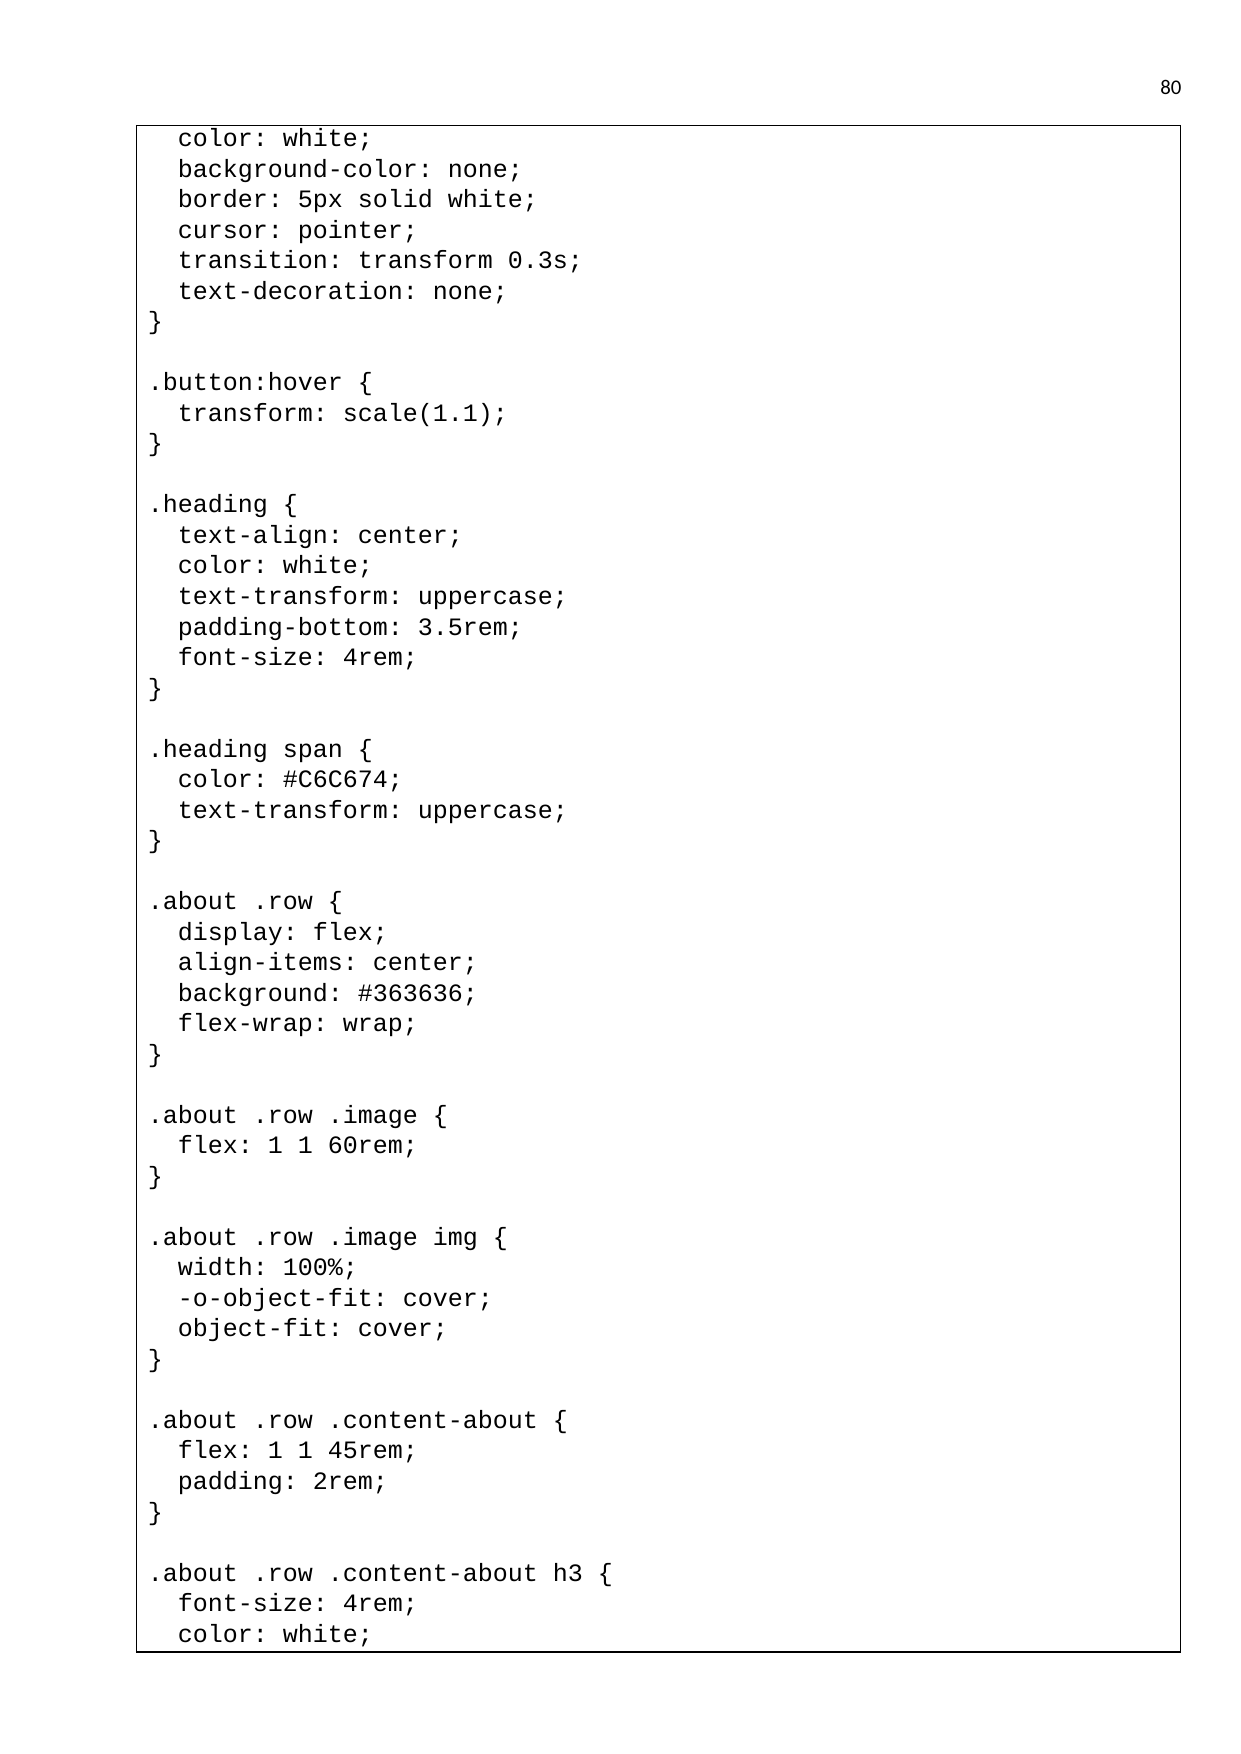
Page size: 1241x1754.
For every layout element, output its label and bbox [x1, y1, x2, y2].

table_header [137, 126, 1180, 1651]
